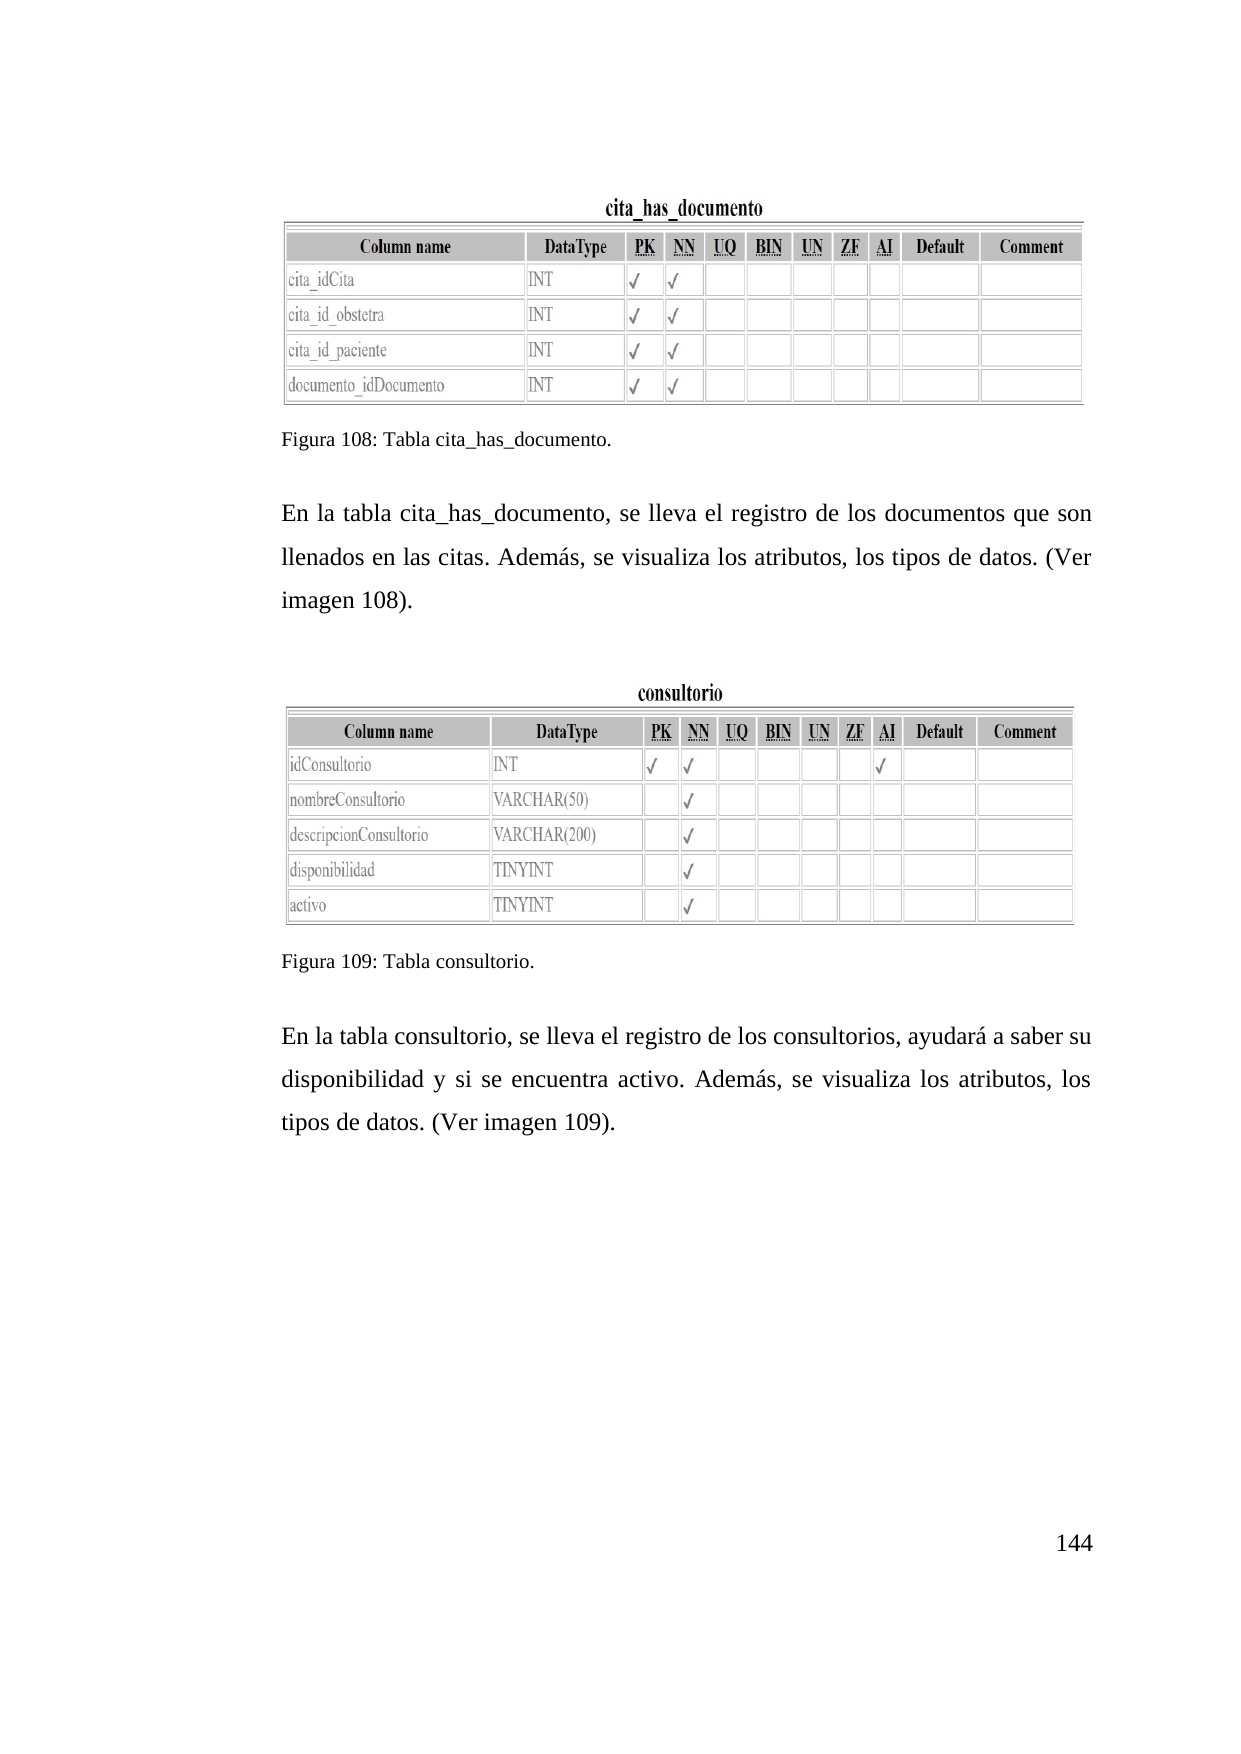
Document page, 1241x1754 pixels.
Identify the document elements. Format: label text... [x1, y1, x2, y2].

picture [283, 198, 1084, 405]
picture [285, 683, 1075, 925]
text En la tabla cita_has_documento, se lleva el registro de los documentos que son llenados en las citas. Además, se visualiza los atributos, los tipos de datos. (Ver imagen 108). [281, 498, 1093, 613]
text Figura 108: Tabla cita_has_documento. [281, 427, 1107, 451]
text En la tabla consultorio, se lleva el registro de los consultorios, ayudará a saber su disponibilidad y si se encuentra activo. Además, se visualiza los atributos, los tipos de datos. (Ver imagen 109). [281, 1021, 1092, 1136]
